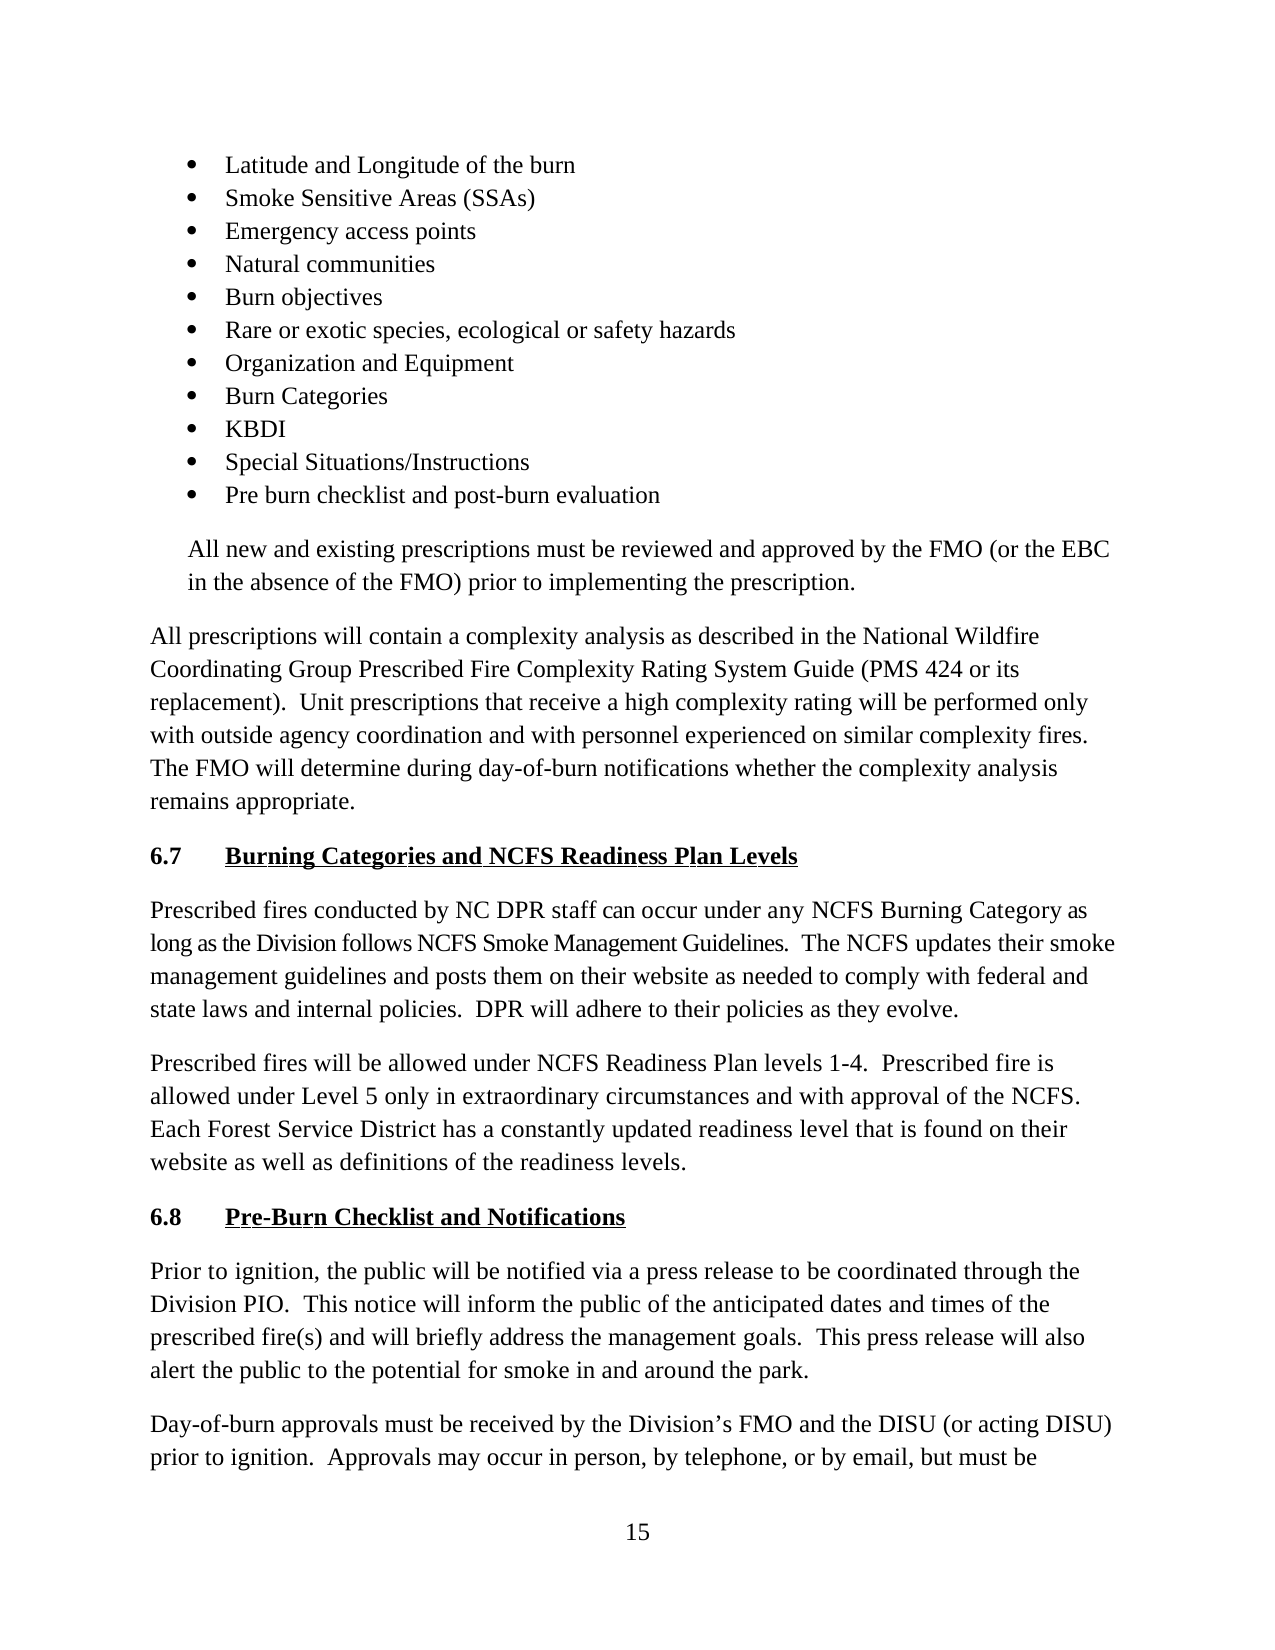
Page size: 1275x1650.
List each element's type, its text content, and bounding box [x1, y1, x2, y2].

text All new and existing prescriptions must be reviewed and approved by the FMO (or the EBC in the absence of the FMO) prior to implementing the prescription. [187, 534, 1125, 596]
list Special Situations/Instructions [187, 447, 1125, 476]
text 6.8 Pre-Burn Checklist and Notifications [150, 1201, 1125, 1231]
list Smoke Sensitive Areas (SSAs) [187, 183, 1125, 212]
text All prescriptions will contain a complexity analysis as described in the National Wildfire Coordinating Group Prescribed Fire Complexity Rating System Guide (PMS 424 or its replacement). Unit prescriptions that receive a high complexity rating will be performed only with outside agency coordination and with personnel experienced on similar complexity fires. The FMO will determine during day-of-burn notifications whether the complexity analysis remains appropriate. [150, 621, 1125, 815]
list KBDI [187, 414, 1125, 443]
text Prescribed fires conducted by NC DPR staff can occur under any NCFS Burning Category as long as the Division follows NCFS Smoke Management Guidelines. The NCFS updates their smoke management guidelines and posts them on their website as needed to comply with federal and state laws and internal policies. DPR will adhere to their policies as they evolve. [150, 895, 1125, 1023]
text 6.7 Burning Categories and NCFS Readiness Plan Levels [150, 840, 1125, 870]
text Prior to ignition, the public will be notified via a press release to be coordinated through the Division PIO. This notice will inform the public of the anticipated dates and times of the prescribed fire(s) and will briefly address the management goals. This press release will also alert the public to the potential for smoke in and around the park. [150, 1256, 1125, 1384]
list Latitude and Longitude of the burn [187, 150, 1125, 179]
list Burn Categories [187, 381, 1125, 410]
text Prescribed fires will be allowed under NCFS Readiness Plan levels 1-4. Prescribed fire is allowed under Level 5 only in extraordinary circumstances and with approval of the NCFS. Each Forest Service District has a constantly updated readiness level that is found on their website as well as definitions of the readiness levels. [150, 1048, 1125, 1176]
list Organization and Equipment [187, 348, 1125, 377]
list Pre burn checklist and post-burn evaluation [187, 480, 1125, 509]
list Natural communities [187, 249, 1125, 278]
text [150, 1409, 1125, 1471]
list Burn objectives [187, 282, 1125, 311]
list Emergency access points [187, 216, 1125, 245]
list Rare or exotic species, ecological or safety hazards [187, 315, 1125, 344]
